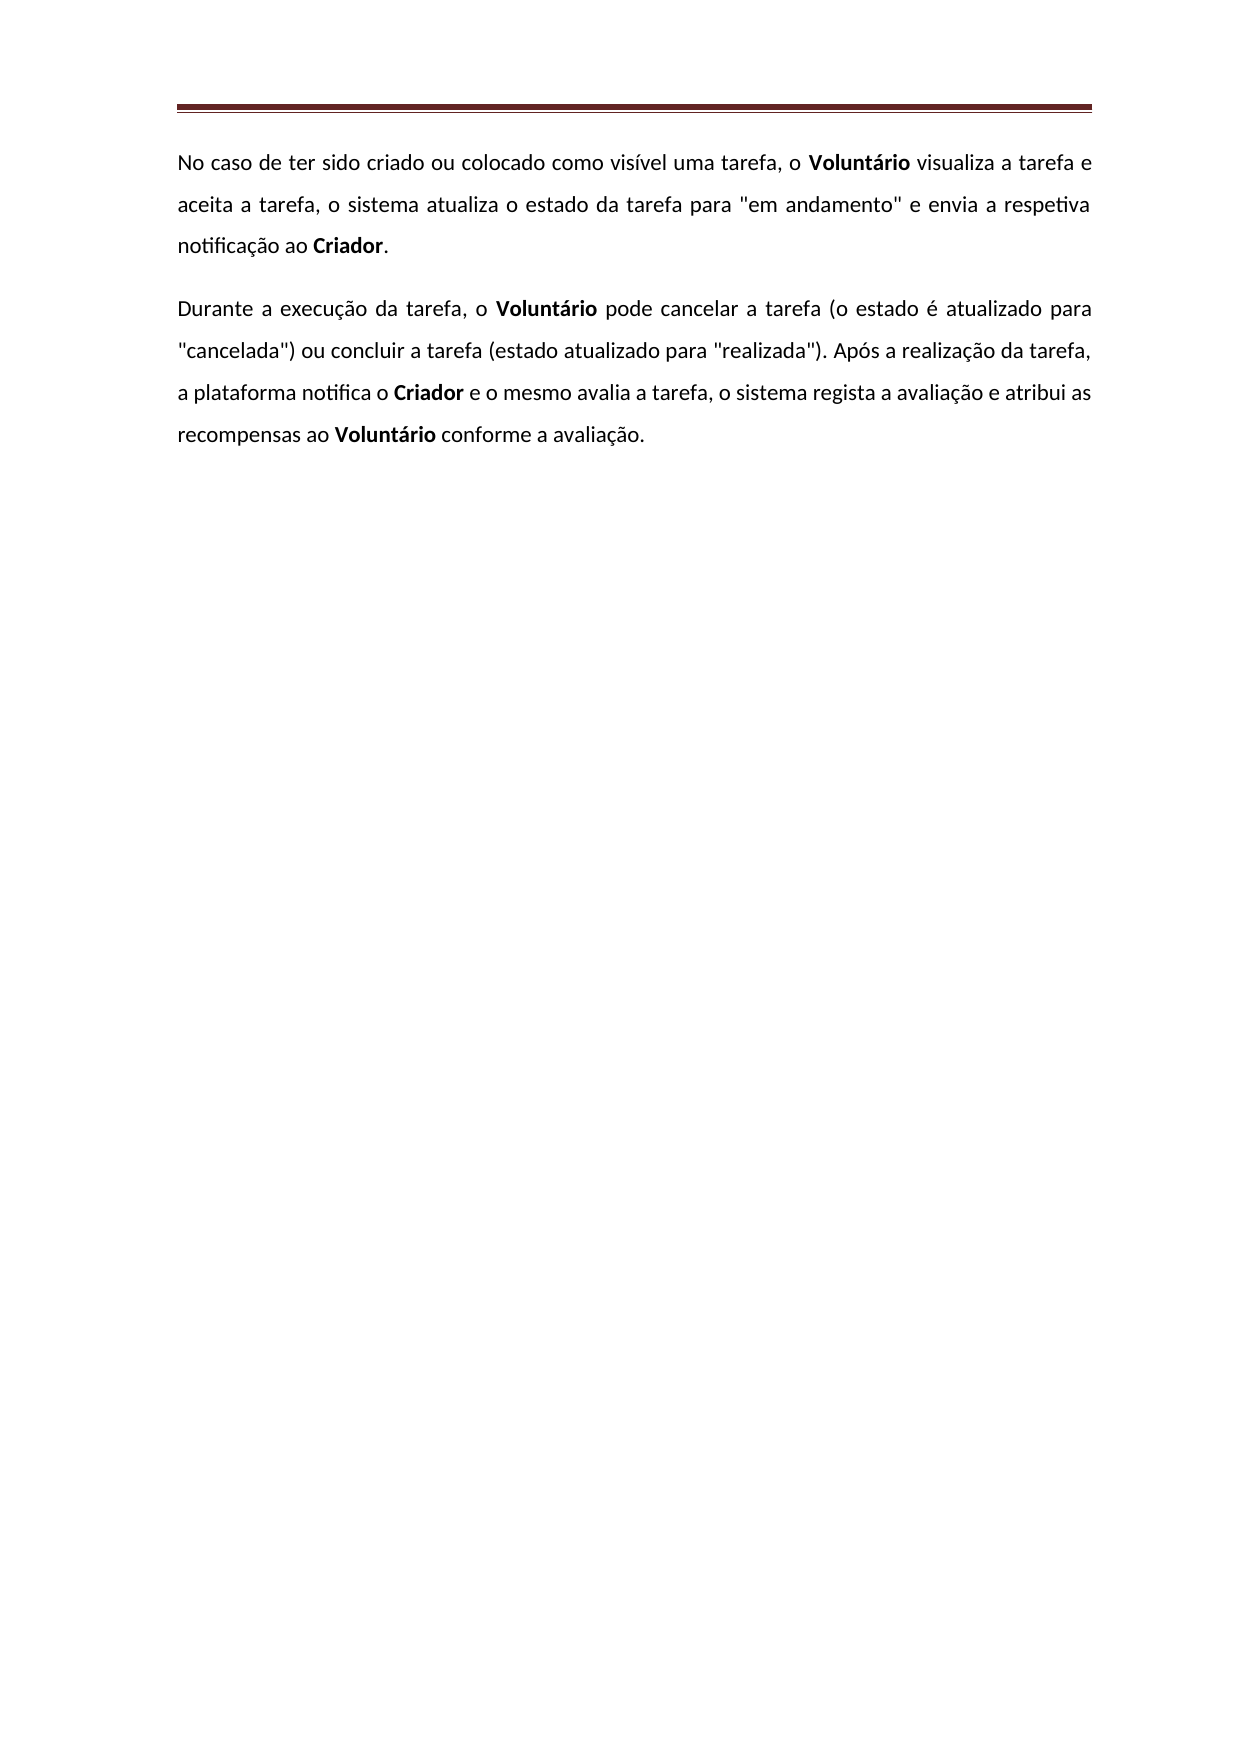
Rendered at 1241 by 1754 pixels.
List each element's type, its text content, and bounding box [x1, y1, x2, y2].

text No caso de ter sido criado ou colocado como visível uma tarefa, o Voluntário visualiza a tarefa e aceita a tarefa, o sistema atualiza o estado da tarefa para "em andamento" e envia a respetiva notificação ao Criador. [177, 148, 1092, 260]
text Durante a execução da tarefa, o Voluntário pode cancelar a tarefa (o estado é atualizado para "cancelada") ou concluir a tarefa (estado atualizado para "realizada"). Após a realização da tarefa, a plataforma notifica o Criador e o mesmo avalia a tarefa, o sistema regista a avaliação e atribui as recompensas ao Voluntário conforme a avaliação. [177, 294, 1092, 448]
